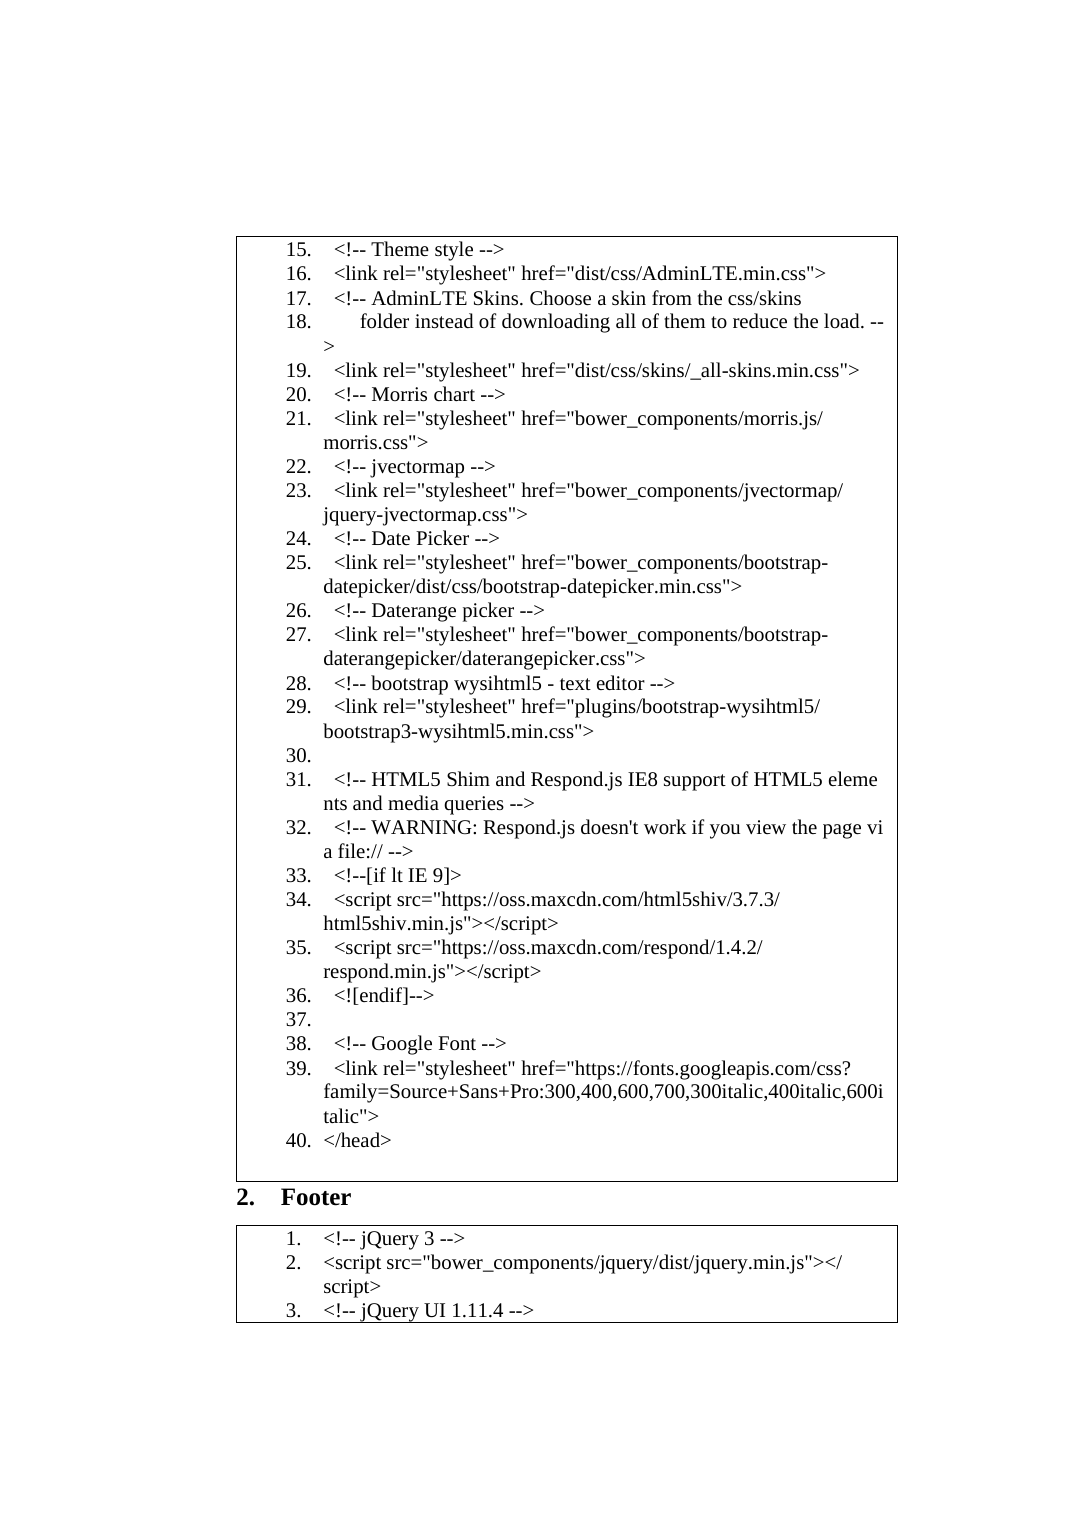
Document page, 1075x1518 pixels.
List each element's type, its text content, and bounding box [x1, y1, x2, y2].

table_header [237, 237, 897, 1181]
list Footer [236, 1182, 898, 1211]
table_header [237, 1226, 897, 1322]
